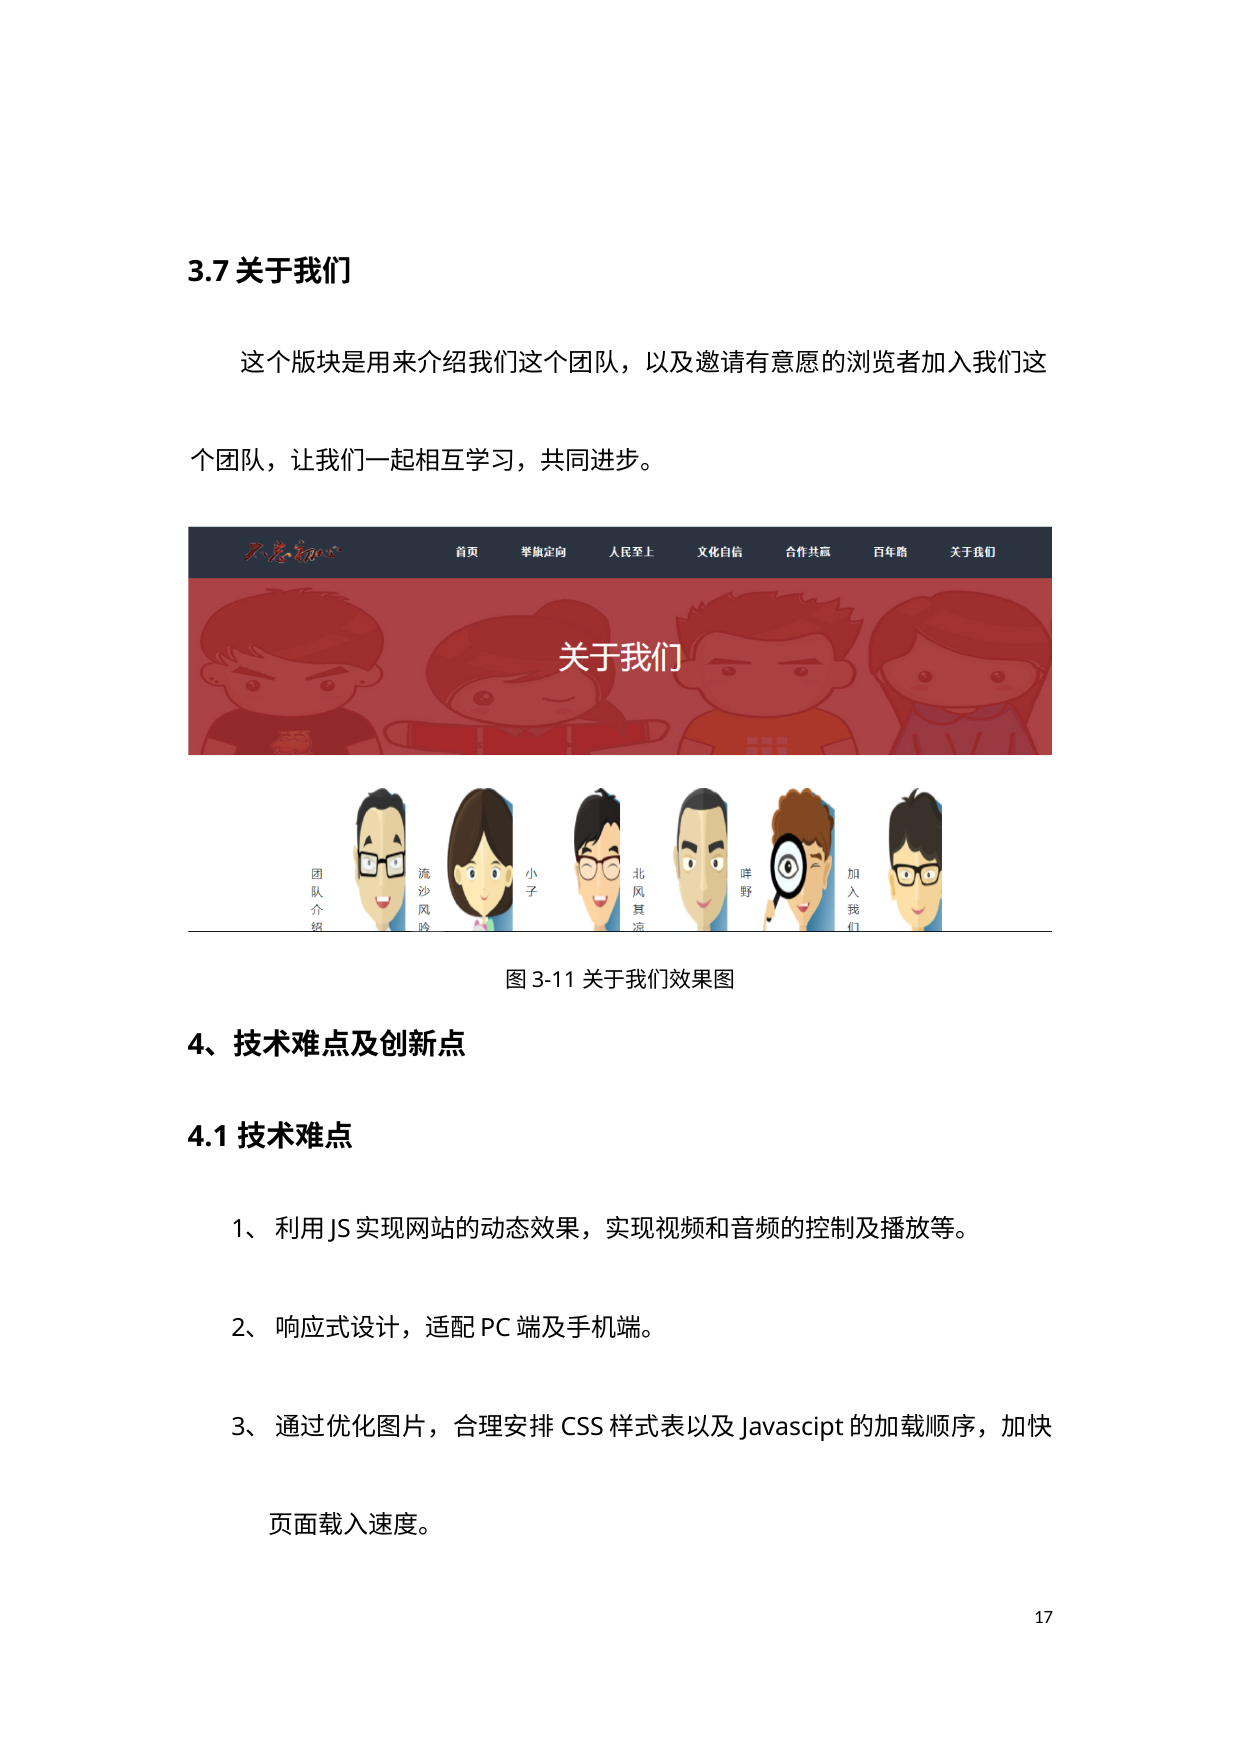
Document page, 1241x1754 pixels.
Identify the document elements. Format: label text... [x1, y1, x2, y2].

list 通过优化图片，合理安排CSS样式表以及Javascipt的加载顺序，加快页面载入速度。 [231, 1392, 1053, 1555]
subtitle 3.7关于我们 [187, 236, 1053, 301]
text 4、技术难点及创新点 [187, 1009, 1053, 1074]
picture [188, 525, 1052, 932]
list 响应式设计，适配PC端及手机端。 [231, 1293, 1053, 1358]
text 这个版块是用来介绍我们这个团队，以及邀请有意愿的浏览者加入我们这个团队，让我们一起相互学习，共同进步。 [191, 328, 1049, 491]
list 利用JS实现网站的动态效果，实现视频和音频的控制及播放等。 [231, 1194, 1053, 1259]
subtitle 4.1 技术难点 [187, 1102, 1053, 1167]
text 图3-11 关于我们效果图 [187, 961, 1053, 994]
